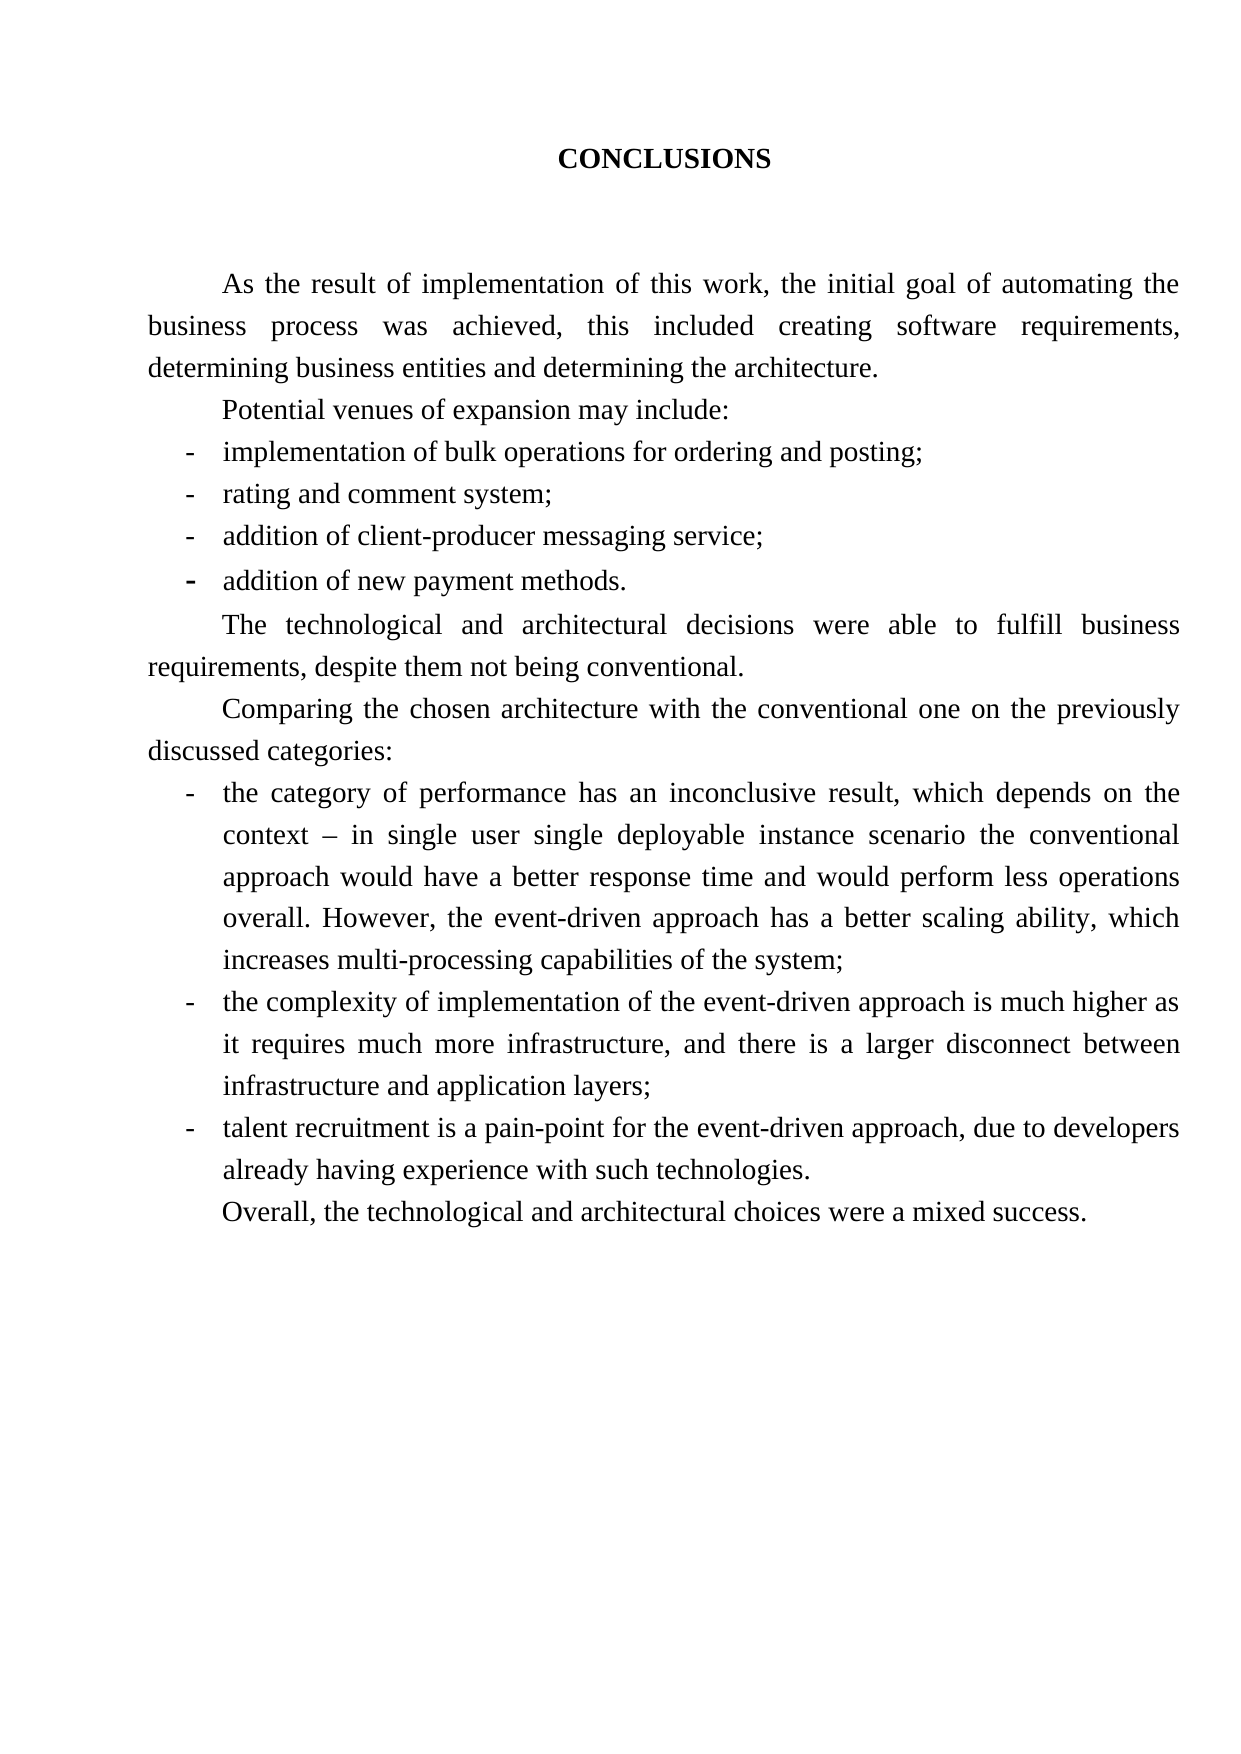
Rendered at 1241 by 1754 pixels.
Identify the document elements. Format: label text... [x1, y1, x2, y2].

list the category of performance has an inconclusive result, which depends on the context – in single user single deployable instance scenario the conventional approach would have a better response time and would perform less operations overall. However, the event-driven approach has a better scaling ability, which increases multi-processing capabilities of the system; [185, 775, 1181, 976]
text Overall, the technological and architectural choices were a mixed success. [148, 1194, 1181, 1227]
text As the result of implementation of this work, the initial goal of automating the business process was achieved, this included creating software requirements, determining business entities and determining the architecture. [148, 266, 1181, 384]
text Comparing the chosen architecture with the conventional one on the previously discussed categories: [148, 691, 1181, 767]
list rating and comment system; [185, 476, 1181, 509]
list the complexity of implementation of the event-driven approach is much higher as it requires much more infrastructure, and there is a larger disconnect between infrastructure and application layers; [185, 984, 1181, 1102]
list implementation of bulk operations for ordering and posting; [185, 434, 1181, 467]
list addition of client-producer messaging service; [185, 518, 1181, 551]
text The technological and architectural decisions were able to fulfill business requirements, despite them not being conventional. [148, 607, 1181, 683]
subtitle CONCLUSIONS [148, 141, 1181, 174]
list addition of new payment methods. [185, 559, 1181, 598]
list talent recruitment is a pain-point for the event-driven approach, due to developers already having experience with such technologies. [185, 1110, 1181, 1185]
text Potential venues of expansion may include: [148, 392, 1181, 426]
